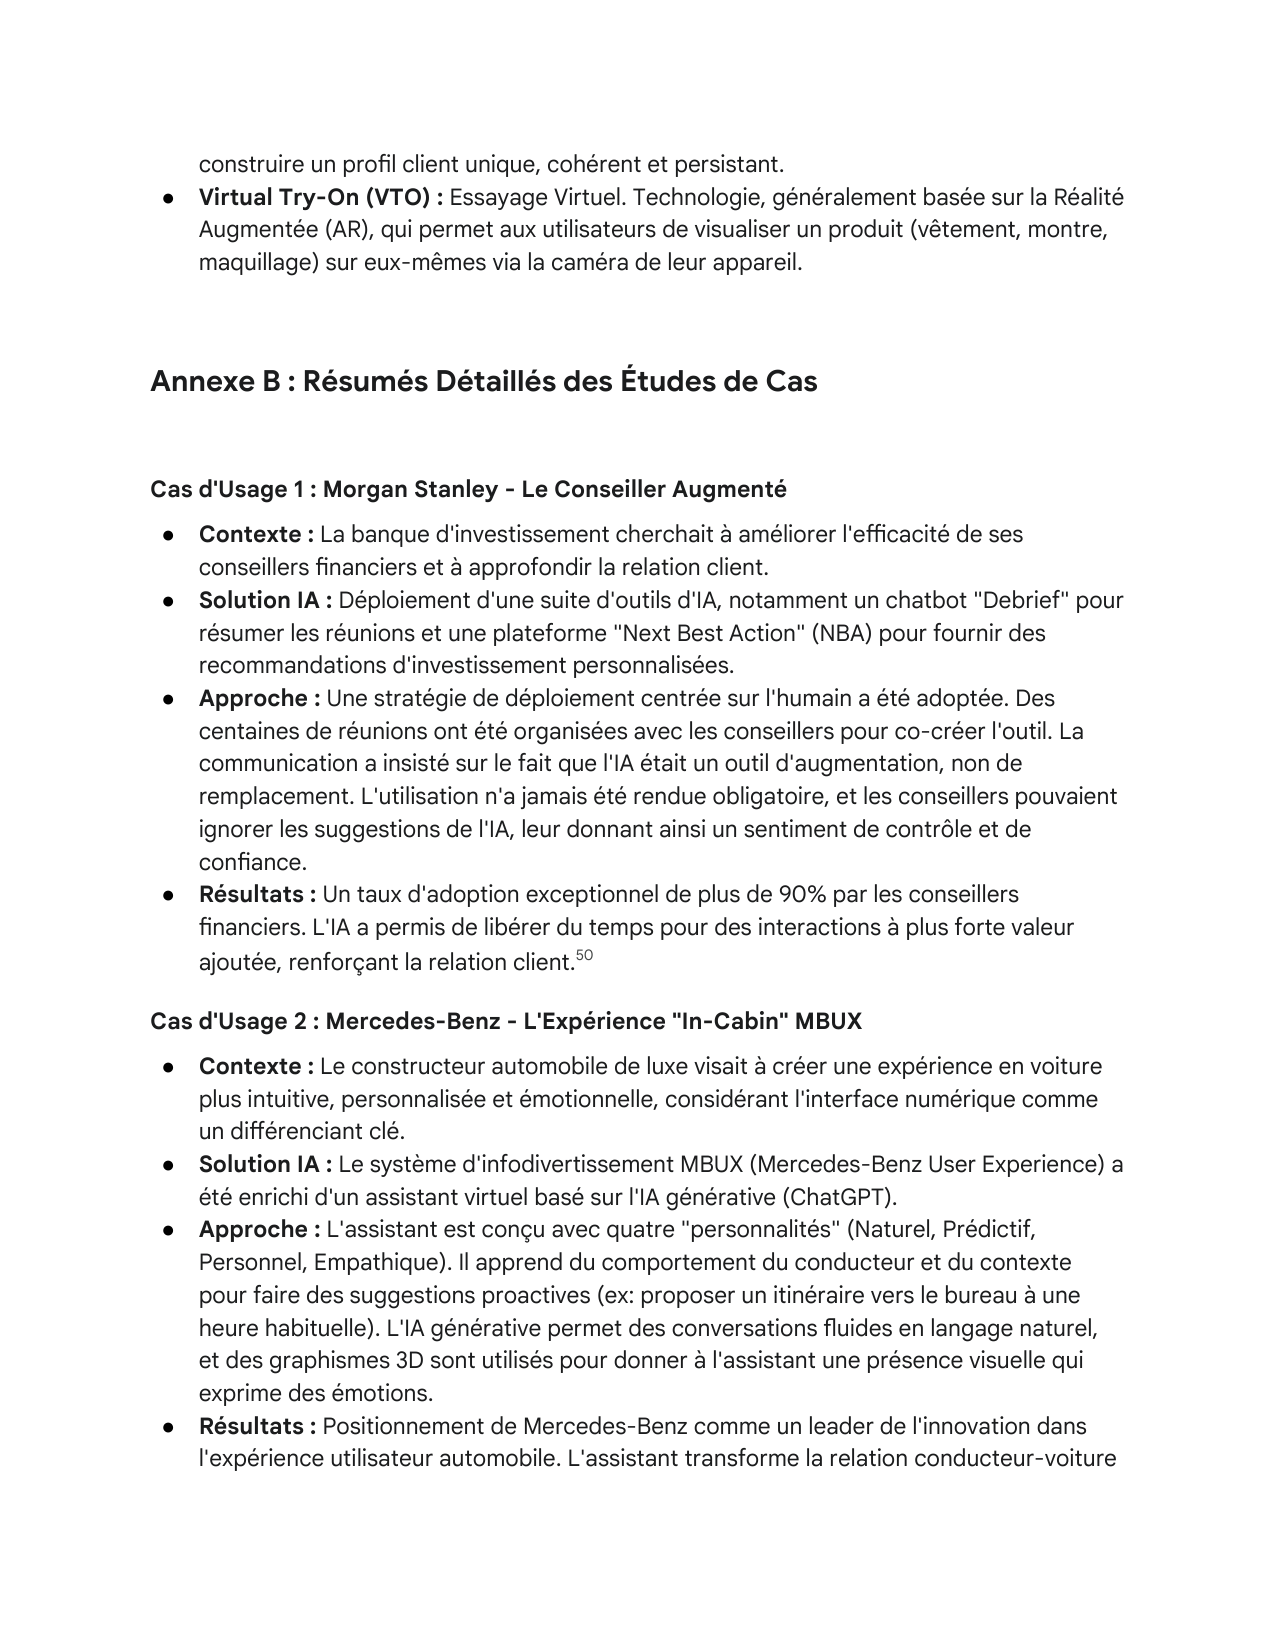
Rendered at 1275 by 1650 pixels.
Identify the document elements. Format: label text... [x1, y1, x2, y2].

list Virtual Try-On (VTO) : Essayage Virtuel. Technologie, généralement basée sur la Réalité Augmentée (AR), qui permet aux utilisateurs de visualiser un produit (vêtement, montre, maquillage) sur eux-mêmes via la caméra de leur appareil. [161, 183, 1125, 277]
list Contexte : La banque d'investissement cherchait à améliorer l'efficacité de ses conseillers financiers et à approfondir la relation client. [161, 521, 1125, 582]
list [161, 150, 1125, 179]
list Approche : Une stratégie de déploiement centrée sur l'humain a été adoptée. Des centaines de réunions ont été organisées avec les conseillers pour co-créer l'outil. La communication a insisté sur le fait que l'IA était un outil d'augmentation, non de remplacement. L'utilisation n'a jamais été rendue obligatoire, et les conseillers pouvaient ignorer les suggestions de l'IA, leur donnant ainsi un sentiment de contrôle et de confiance. [161, 684, 1125, 876]
list Approche : L'assistant est conçu avec quatre "personnalités" (Naturel, Prédictif, Personnel, Empathique). Il apprend du comportement du conducteur et du contexte pour faire des suggestions proactives (ex: proposer un itinéraire vers le bureau à une heure habituelle). L'IA générative permet des conversations fluides en langage naturel, et des graphismes 3D sont utilisés pour donner à l'assistant une présence visuelle qui exprime des émotions. [161, 1216, 1125, 1408]
text Cas d'Usage 2 : Mercedes-Benz - L'Expérience "In-Cabin" MBUX [150, 1007, 1125, 1036]
list Contexte : Le constructeur automobile de luxe visait à créer une expérience en voiture plus intuitive, personnalisée et émotionnelle, considérant l'interface numérique comme un différenciant clé. [161, 1052, 1125, 1146]
list Solution IA : Le système d'infodivertissement MBUX (Mercedes-Benz User Experience) a été enrichi d'un assistant virtuel basé sur l'IA générative (ChatGPT). [161, 1150, 1125, 1212]
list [161, 1412, 1125, 1473]
list Solution IA : Déploiement d'une suite d'outils d'IA, notamment un chatbot "Debrief" pour résumer les réunions et une plateforme "Next Best Action" (NBA) pour fournir des recommandations d'investissement personnalisées. [161, 586, 1125, 680]
list Résultats : Un taux d'adoption exceptionnel de plus de 90% par les conseillers financiers. L'IA a permis de libérer du temps pour des interactions à plus forte valeur ajoutée, renforçant la relation client.50 [161, 880, 1125, 978]
text Cas d'Usage 1 : Morgan Stanley - Le Conseiller Augmenté [150, 475, 1125, 504]
subtitle Annexe B : Résumés Détaillés des Études de Cas [150, 363, 1125, 400]
